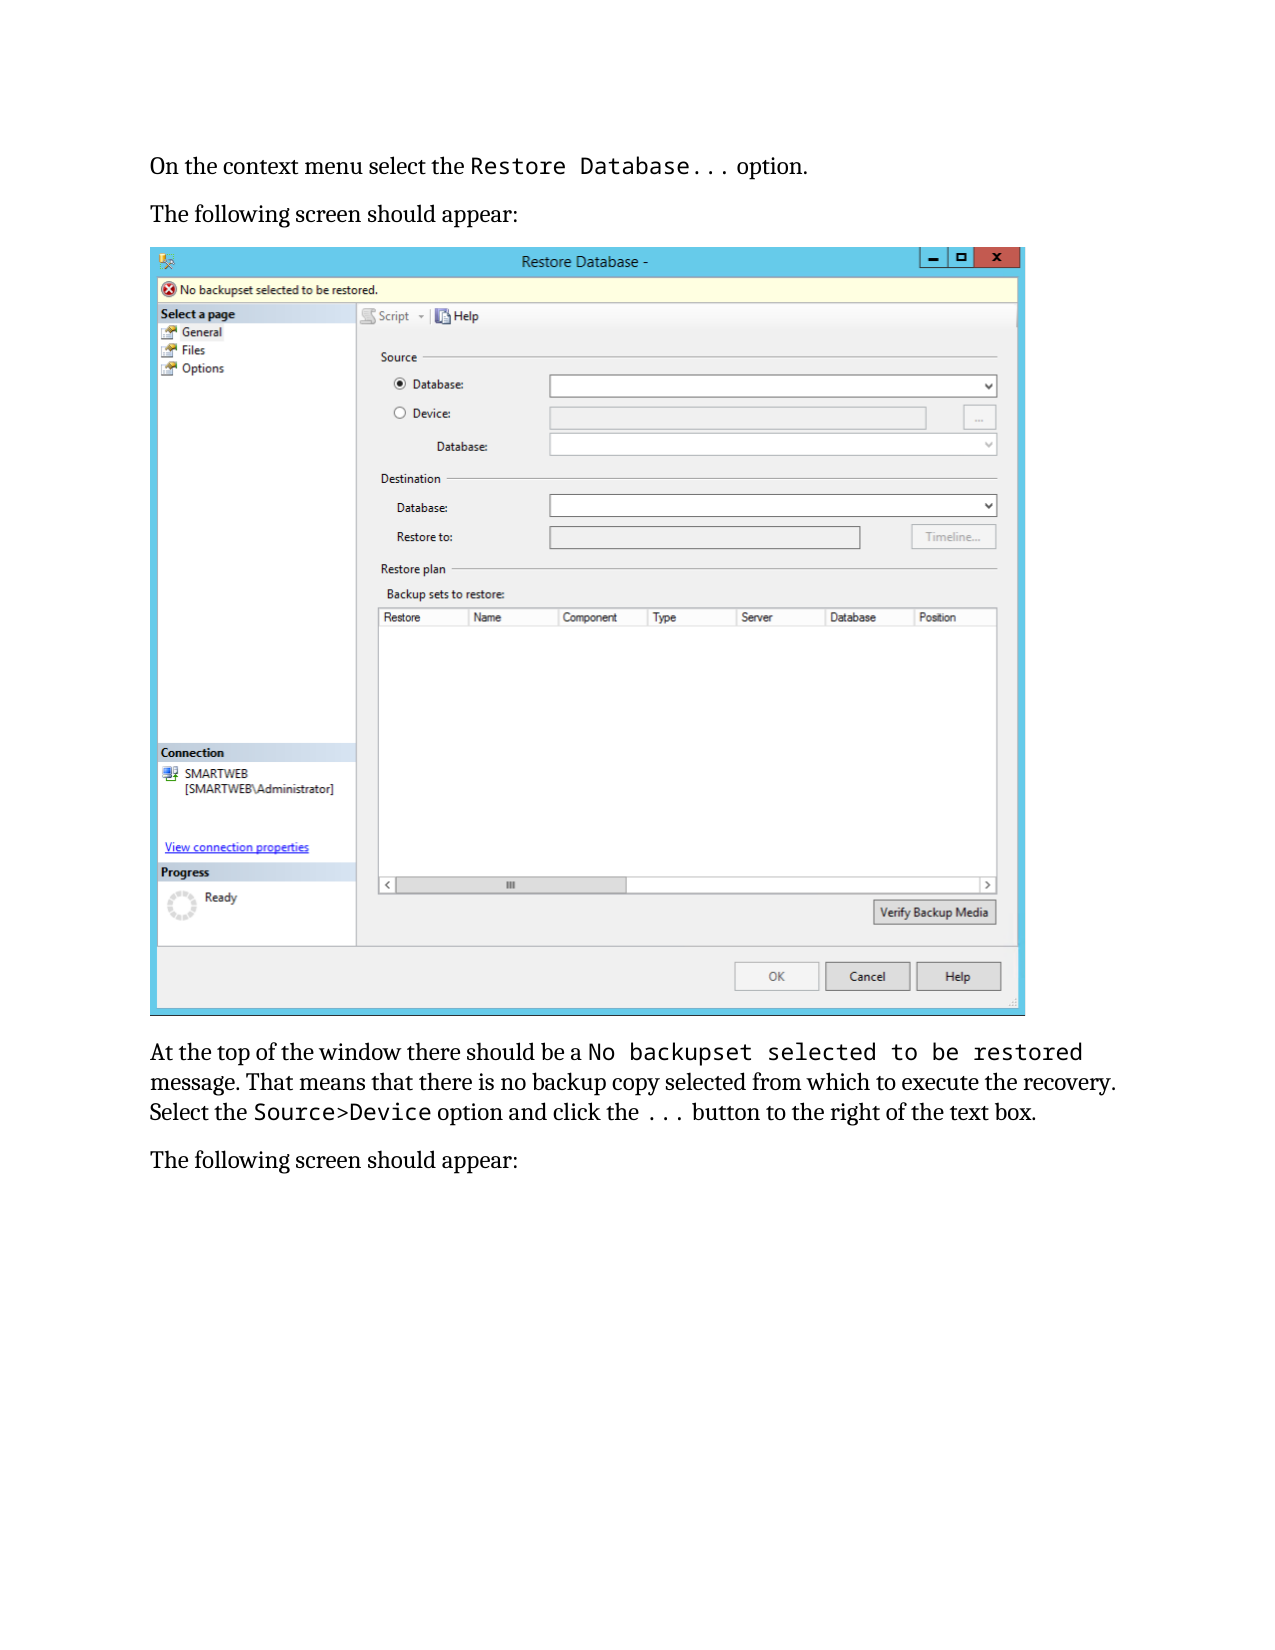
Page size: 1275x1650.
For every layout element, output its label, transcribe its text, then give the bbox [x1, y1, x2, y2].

text The following screen should appear: [150, 200, 1125, 229]
picture [150, 247, 1025, 1016]
text At the top of the window there should be a No backupset selected to be restored message. That means that there is no backup copy selected from which to execute the recovery. Select the Source>Device option and click the ... button to the right of the text box. [150, 1036, 1125, 1127]
text On the context menu select the Restore Database... option. [150, 150, 1125, 181]
text The following screen should appear: [150, 1146, 1125, 1175]
